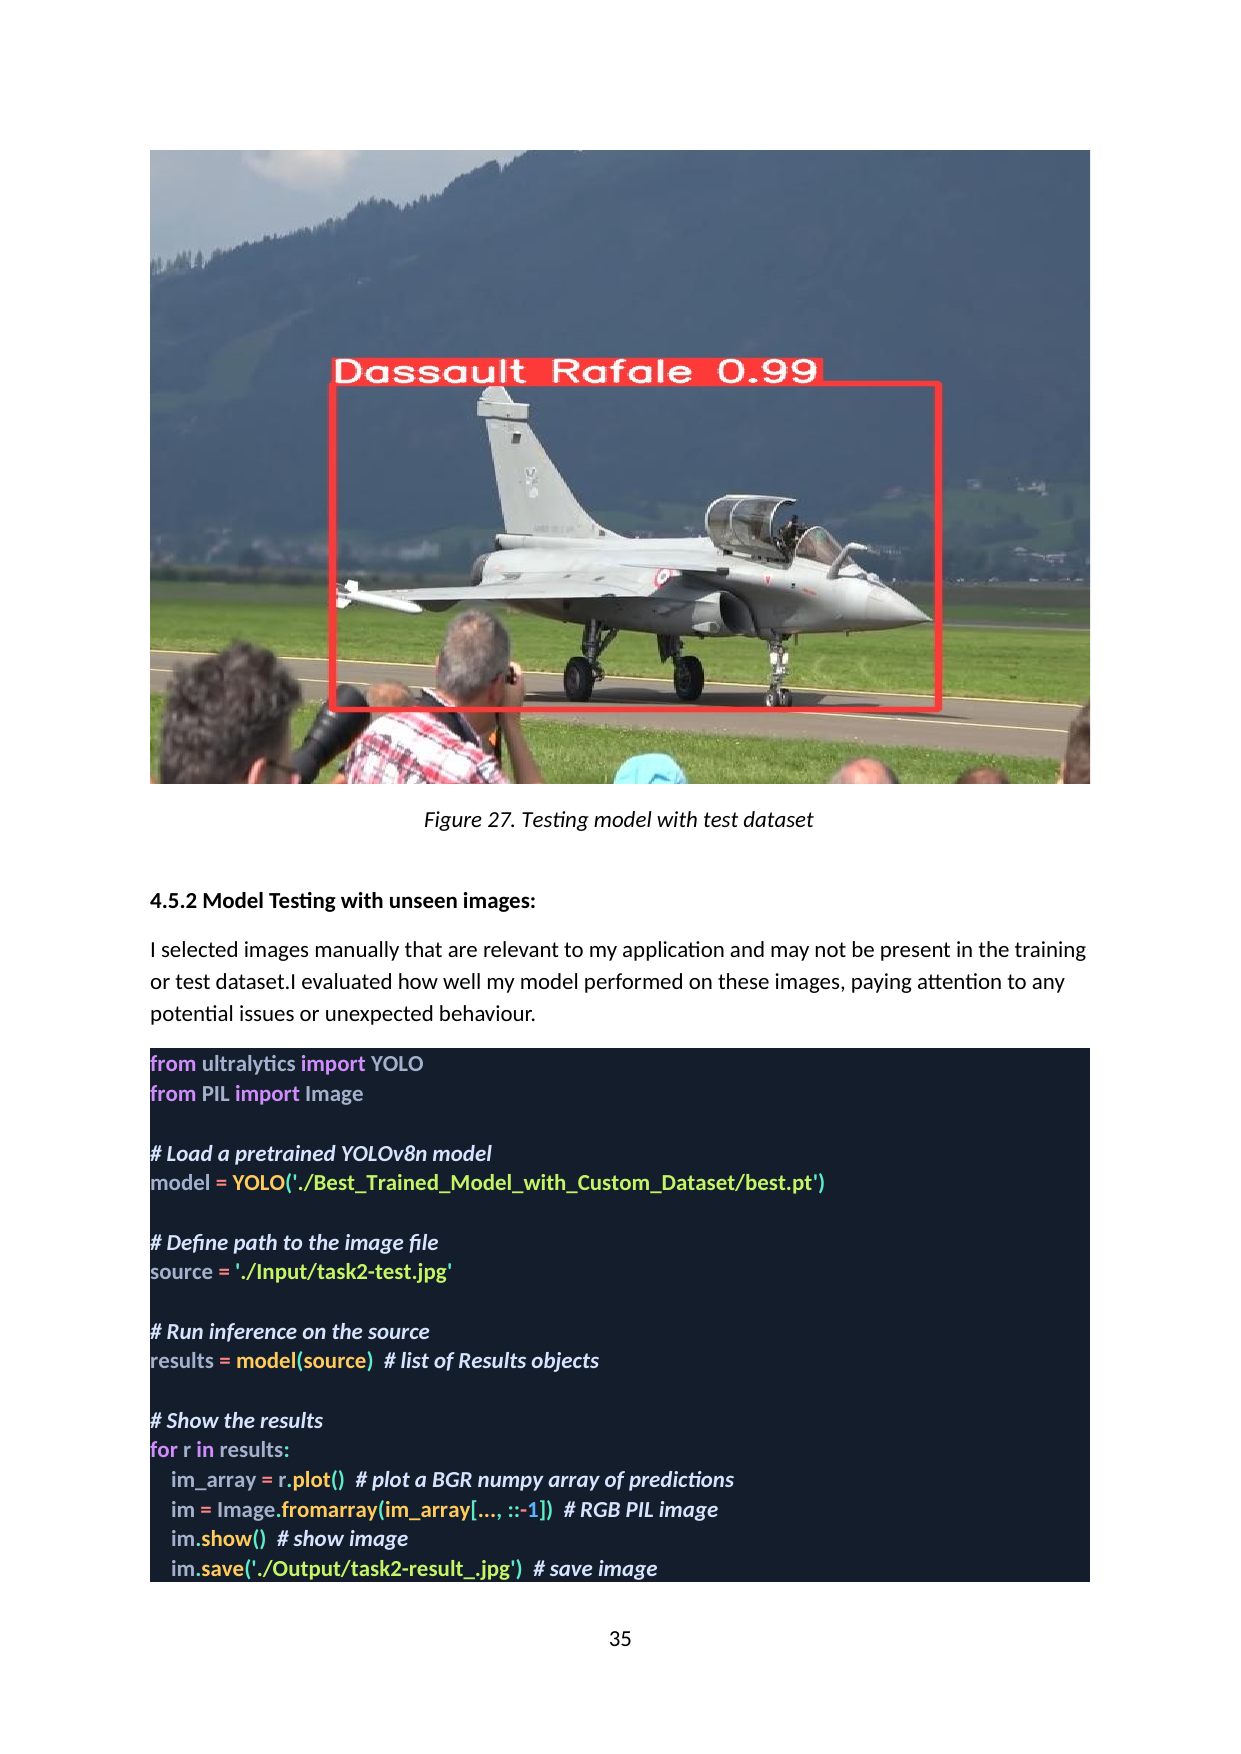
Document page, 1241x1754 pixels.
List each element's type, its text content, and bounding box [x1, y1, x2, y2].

text Figure 27. Testing model with test dataset [150, 805, 1090, 833]
text im.save('./Output/task2-result_.jpg') # save image [150, 1553, 1090, 1582]
text 4.5.2 Model Testing with unseen images: [150, 886, 1090, 914]
text results = model(source) # list of Results objects [150, 1345, 1090, 1374]
text # Define path to the image file [150, 1226, 1090, 1256]
text im.show() # show image [150, 1523, 1090, 1553]
text I selected images manually that are relevant to my application and may not be present in the training or test dataset.I evaluated how well my model performed on these images, paying attention to any potential issues or unexpected behaviour. [150, 935, 1090, 1027]
text # Show the results [150, 1404, 1090, 1434]
text for r in results: [150, 1434, 1090, 1463]
text source = './Input/task2-test.jpg' [150, 1256, 1090, 1285]
text im = Image.fromarray(im_array[..., ::-1]) # RGB PIL image [150, 1493, 1090, 1523]
text from ultralytics import YOLO [150, 1048, 1090, 1078]
text model = YOLO('./Best_Trained_Model_with_Custom_Dataset/best.pt') [150, 1167, 1090, 1196]
text # Run inference on the source [150, 1315, 1090, 1345]
text from PIL import Image [150, 1078, 1090, 1107]
picture [150, 150, 1091, 784]
text im_array = r.plot() # plot a BGR numpy array of predictions [150, 1463, 1090, 1493]
text # Load a pretrained YOLOv8n model [150, 1137, 1090, 1167]
